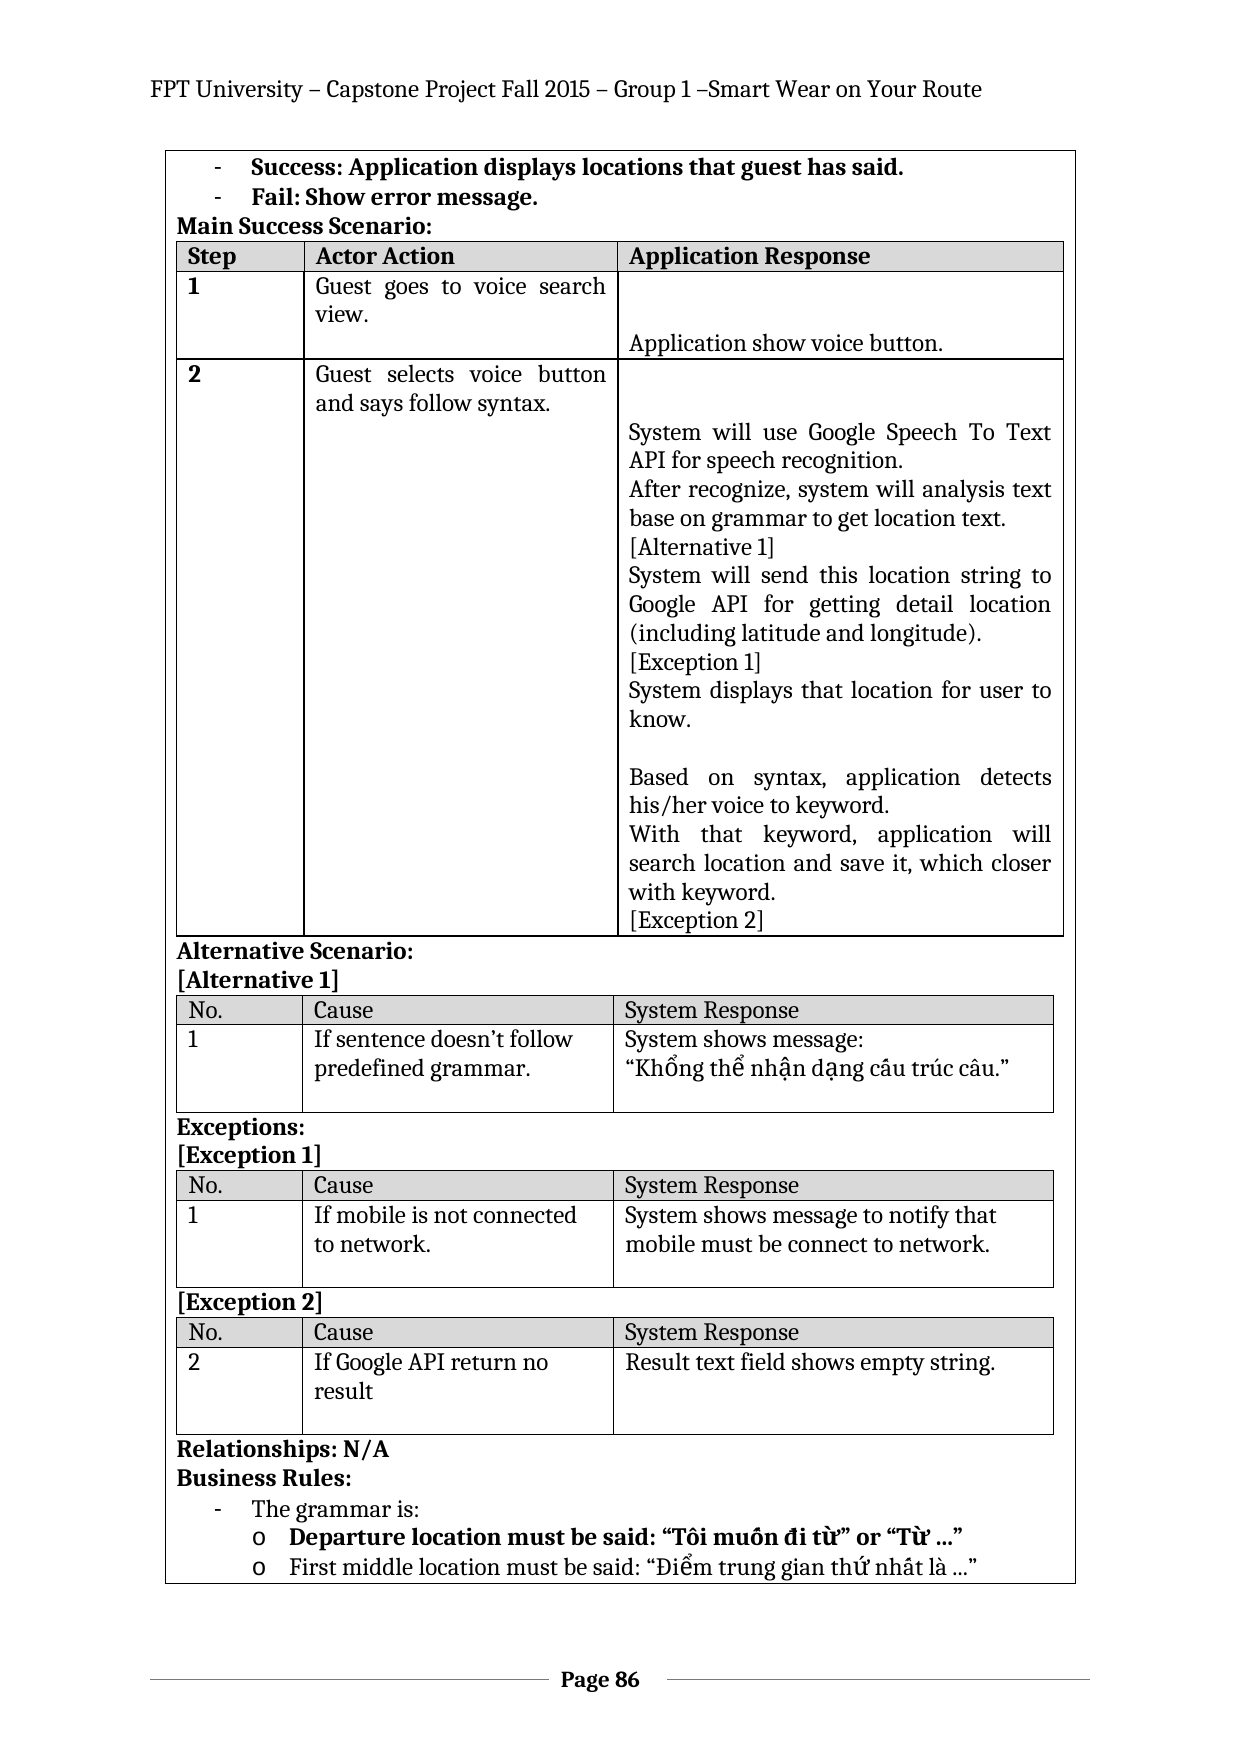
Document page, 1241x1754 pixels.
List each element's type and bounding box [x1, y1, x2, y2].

table_cell [166, 151, 1075, 1583]
